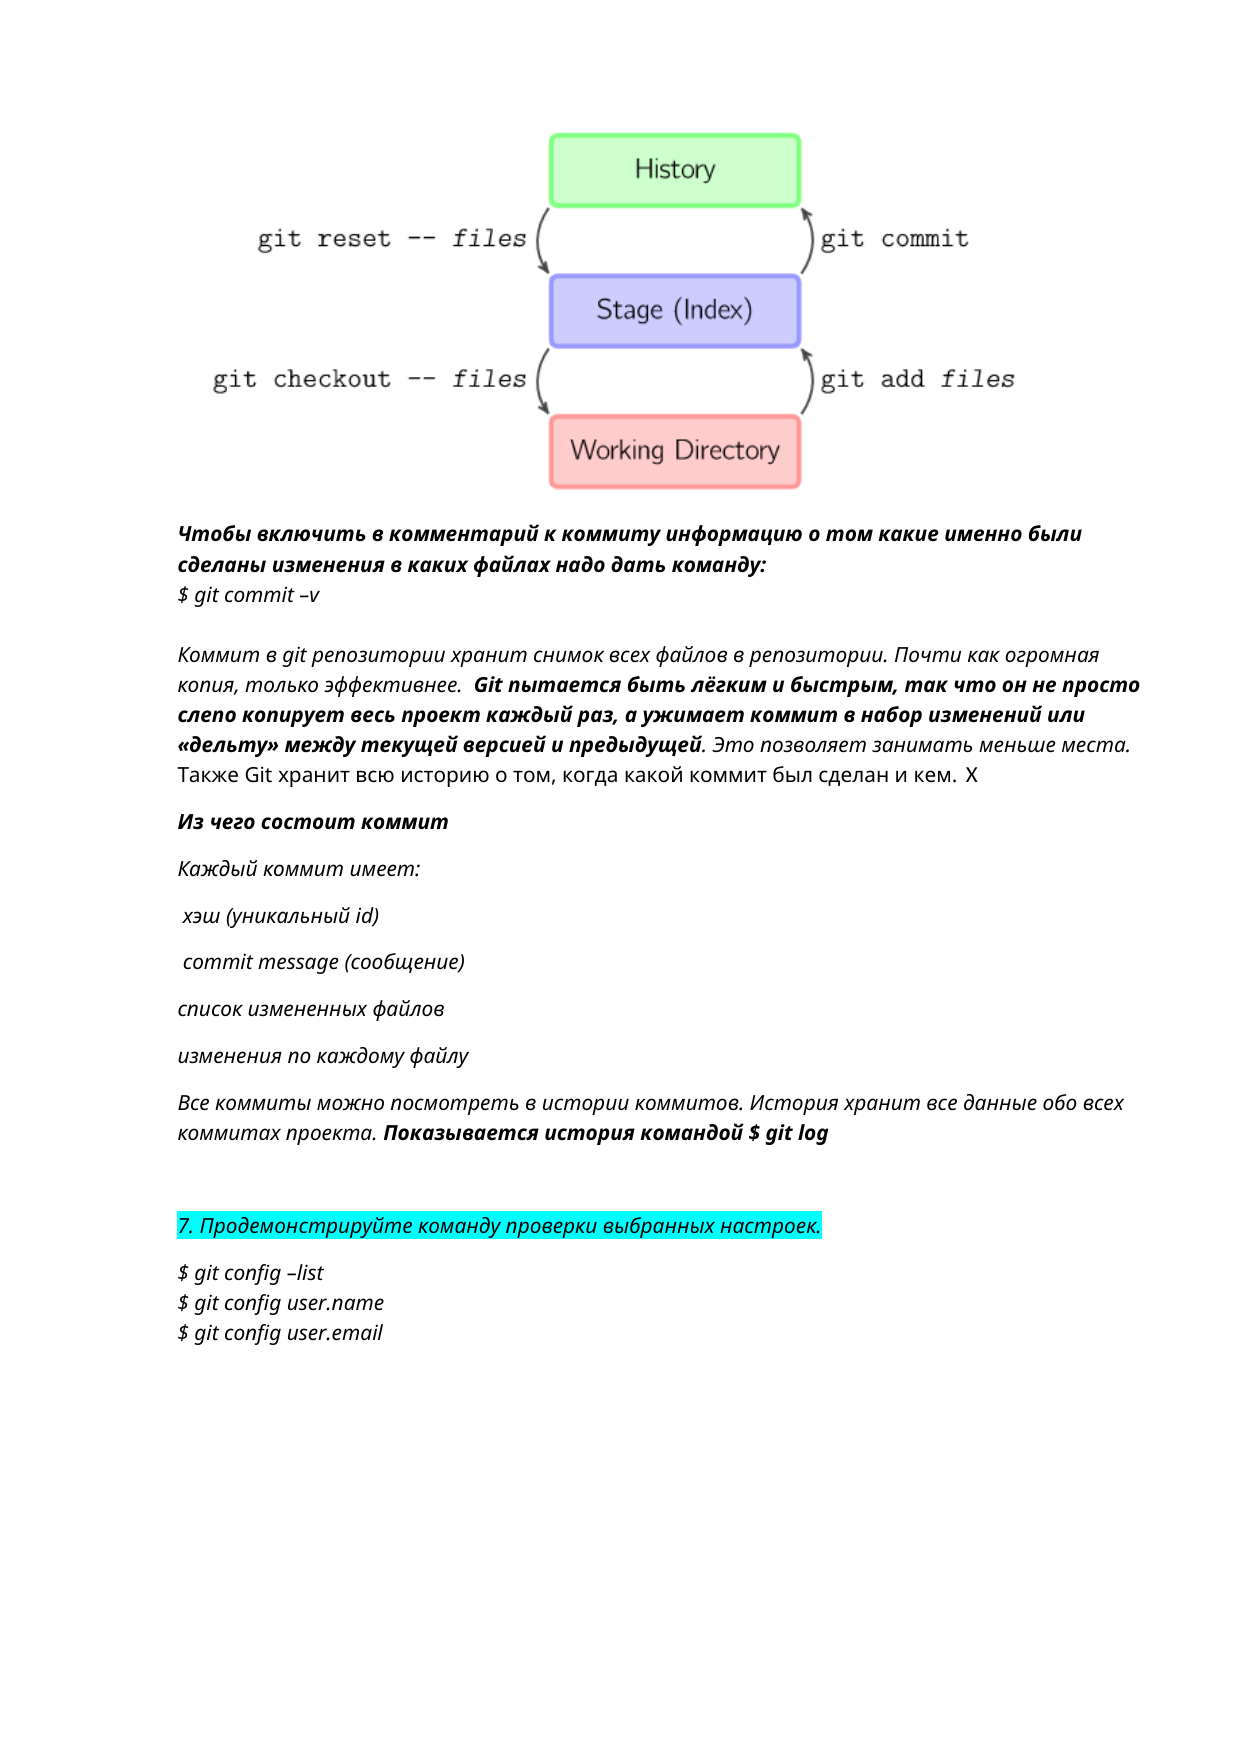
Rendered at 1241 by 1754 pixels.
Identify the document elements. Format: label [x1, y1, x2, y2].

picture [177, 118, 1152, 518]
